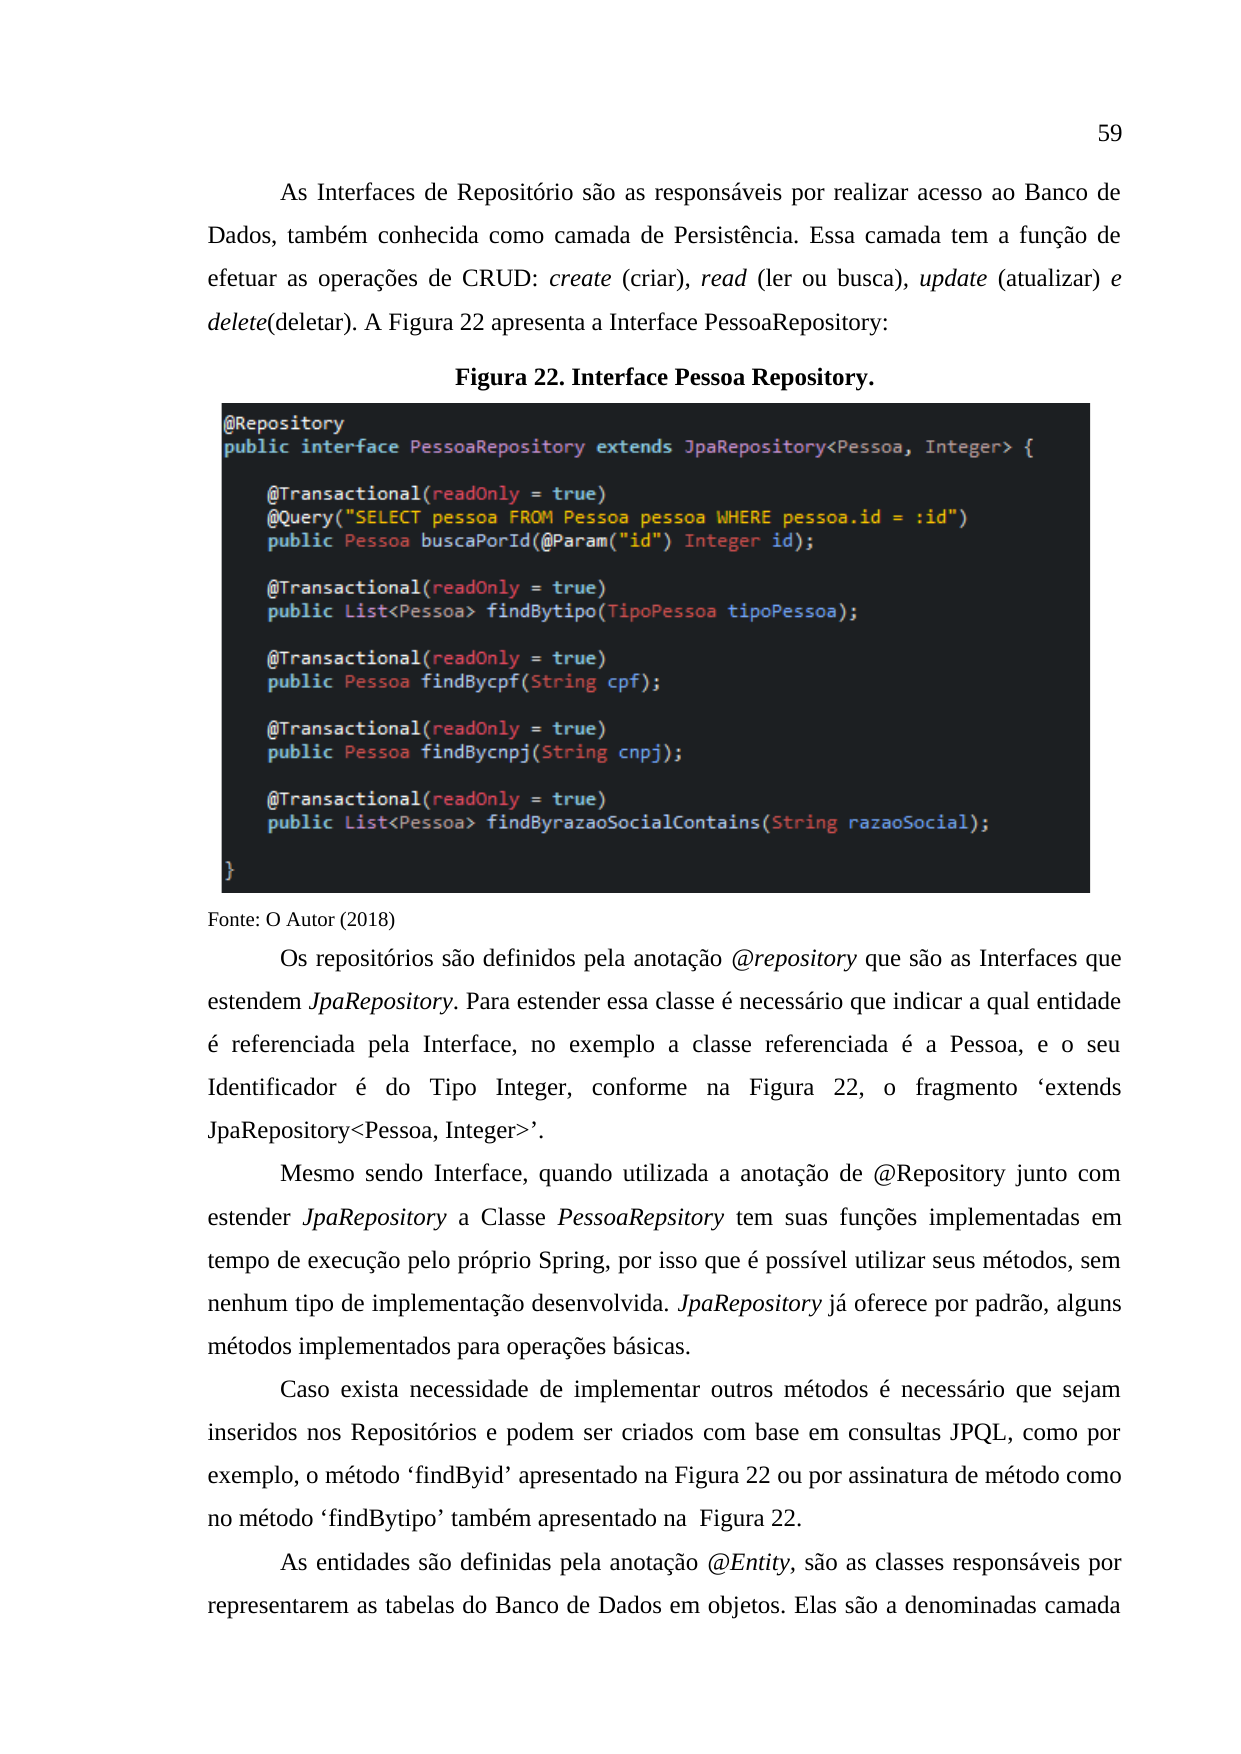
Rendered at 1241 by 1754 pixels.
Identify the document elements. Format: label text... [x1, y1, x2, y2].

text Fonte: O Autor (2018) [207, 907, 1122, 931]
picture [221, 403, 1091, 893]
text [207, 1547, 1122, 1618]
text Mesmo sendo Interface, quando utilizada a anotação de @Repository junto com estender JpaRepository a Classe PessoaRepsitory tem suas funções implementadas em tempo de execução pelo próprio Spring, por isso que é possível utilizar seus métodos, sem nenhum tipo de implementação desenvolvida. JpaRepository já oferece por padrão, alguns métodos implementados para operações básicas. [207, 1158, 1122, 1360]
text Figura 22. Interface Pessoa Repository. [207, 362, 1122, 391]
text As Interfaces de Repositório são as responsáveis por realizar acesso ao Banco de Dados, também conhecida como camada de Persistência. Essa camada tem a função de efetuar as operações de CRUD: create (criar), read (ler ou busca), update (atualizar) e delete(deletar). A Figura 22 apresenta a Interface PessoaRepository: [207, 177, 1122, 335]
text Caso exista necessidade de implementar outros métodos é necessário que sejam inseridos nos Repositórios e podem ser criados com base em consultas JPQL, como por exemplo, o método ‘findByid’ apresentado na Figura 22 ou por assinatura de método como no método ‘findBytipo’ também apresentado na Figura 22. [207, 1374, 1122, 1532]
text Os repositórios são definidos pela anotação @repository que são as Interfaces que estendem JpaRepository. Para estender essa classe é necessário que indicar a qual entidade é referenciada pela Interface, no exemplo a classe referenciada é a Pessoa, e o seu Identificador é do Tipo Integer, conforme na Figura 22, o fragmento ‘extends JpaRepository<Pessoa, Integer>’. [207, 943, 1122, 1144]
